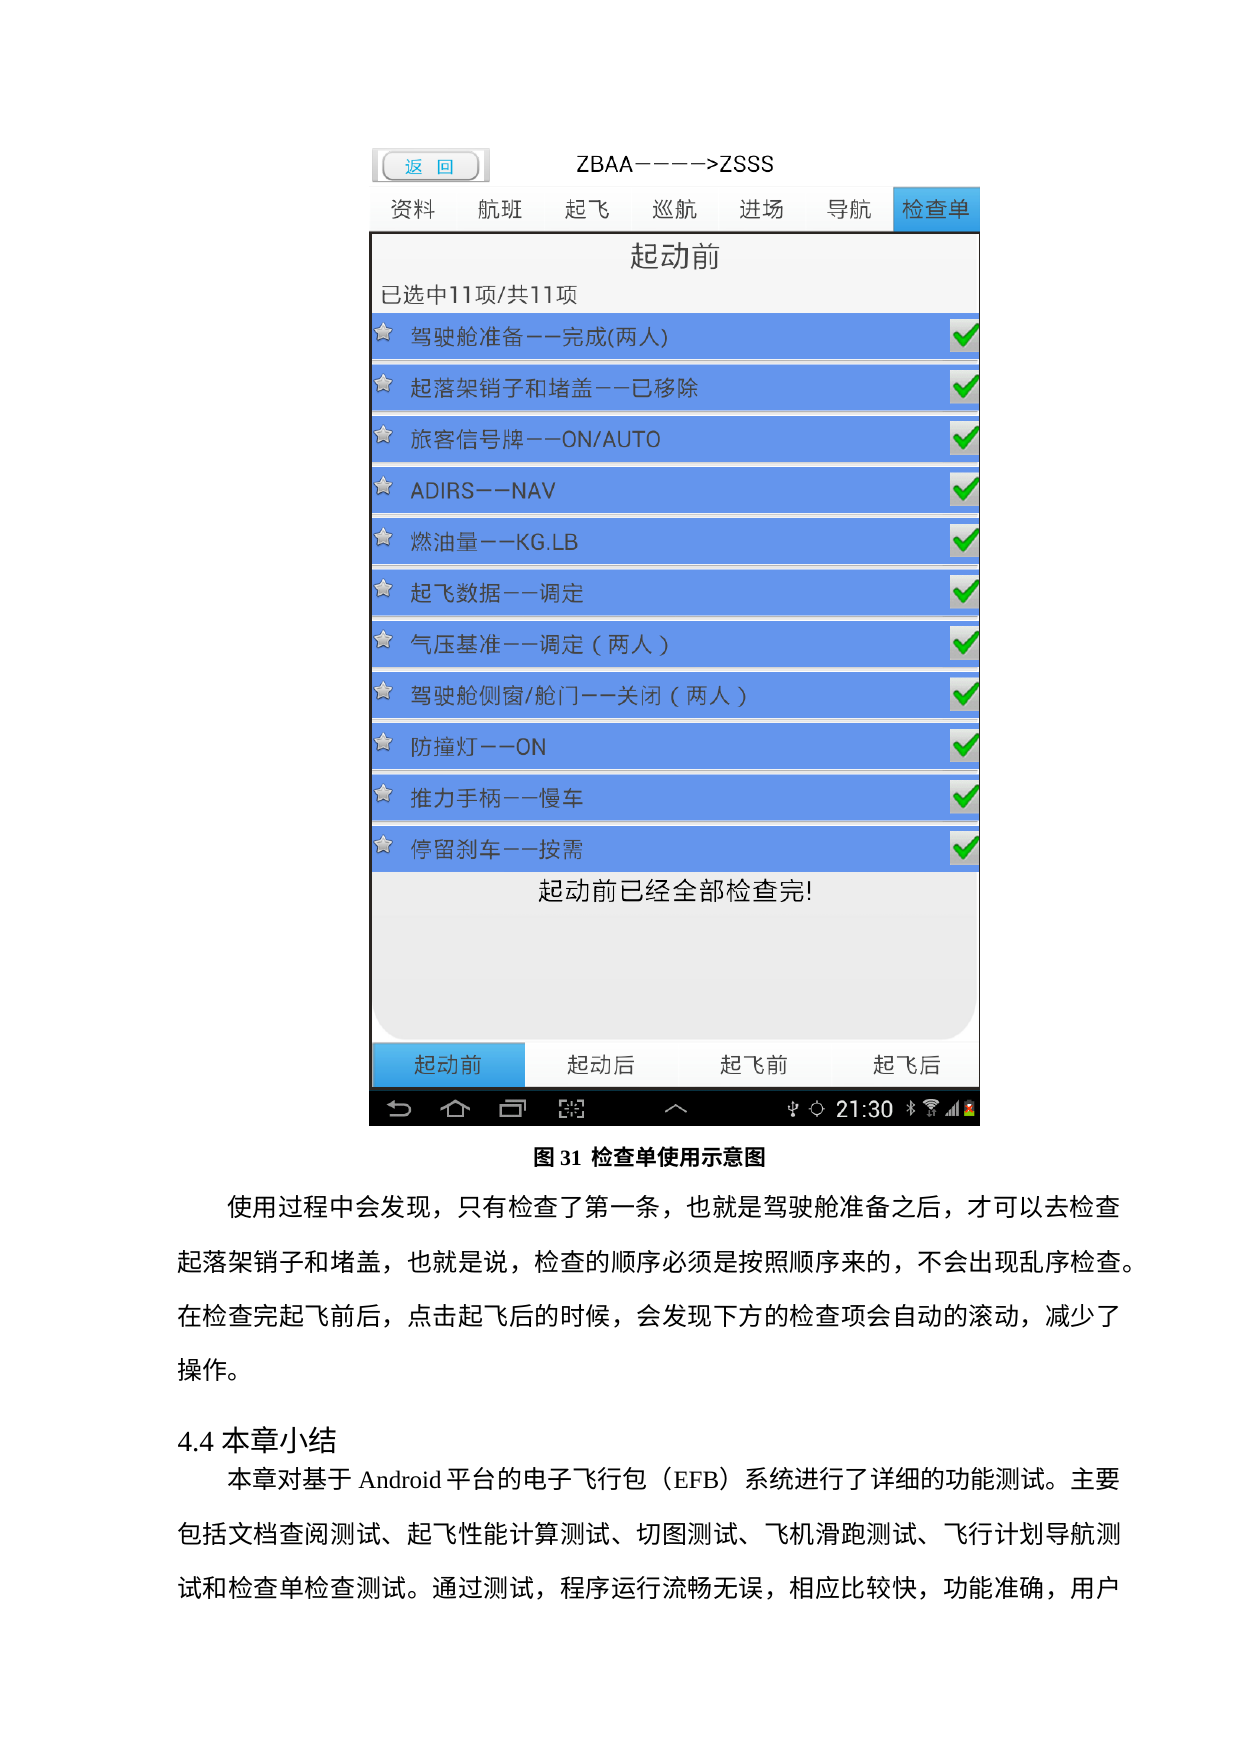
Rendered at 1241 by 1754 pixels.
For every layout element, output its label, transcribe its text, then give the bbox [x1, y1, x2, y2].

text 图 31 检查单使用示意图 [177, 1140, 1122, 1172]
picture [369, 147, 980, 1126]
subtitle 4.4 本章小结 [177, 1418, 1122, 1460]
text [177, 1460, 1122, 1605]
text 使用过程中会发现，只有检查了第一条，也就是驾驶舱准备之后，才可以去检查起落架销子和堵盖，也就是说，检查的顺序必须是按照顺序来的，不会出现乱序检查。在检查完起飞前后，点击起飞后的时候，会发现下方的检查项会自动的滚动，减少了操作。 [177, 1188, 1122, 1387]
